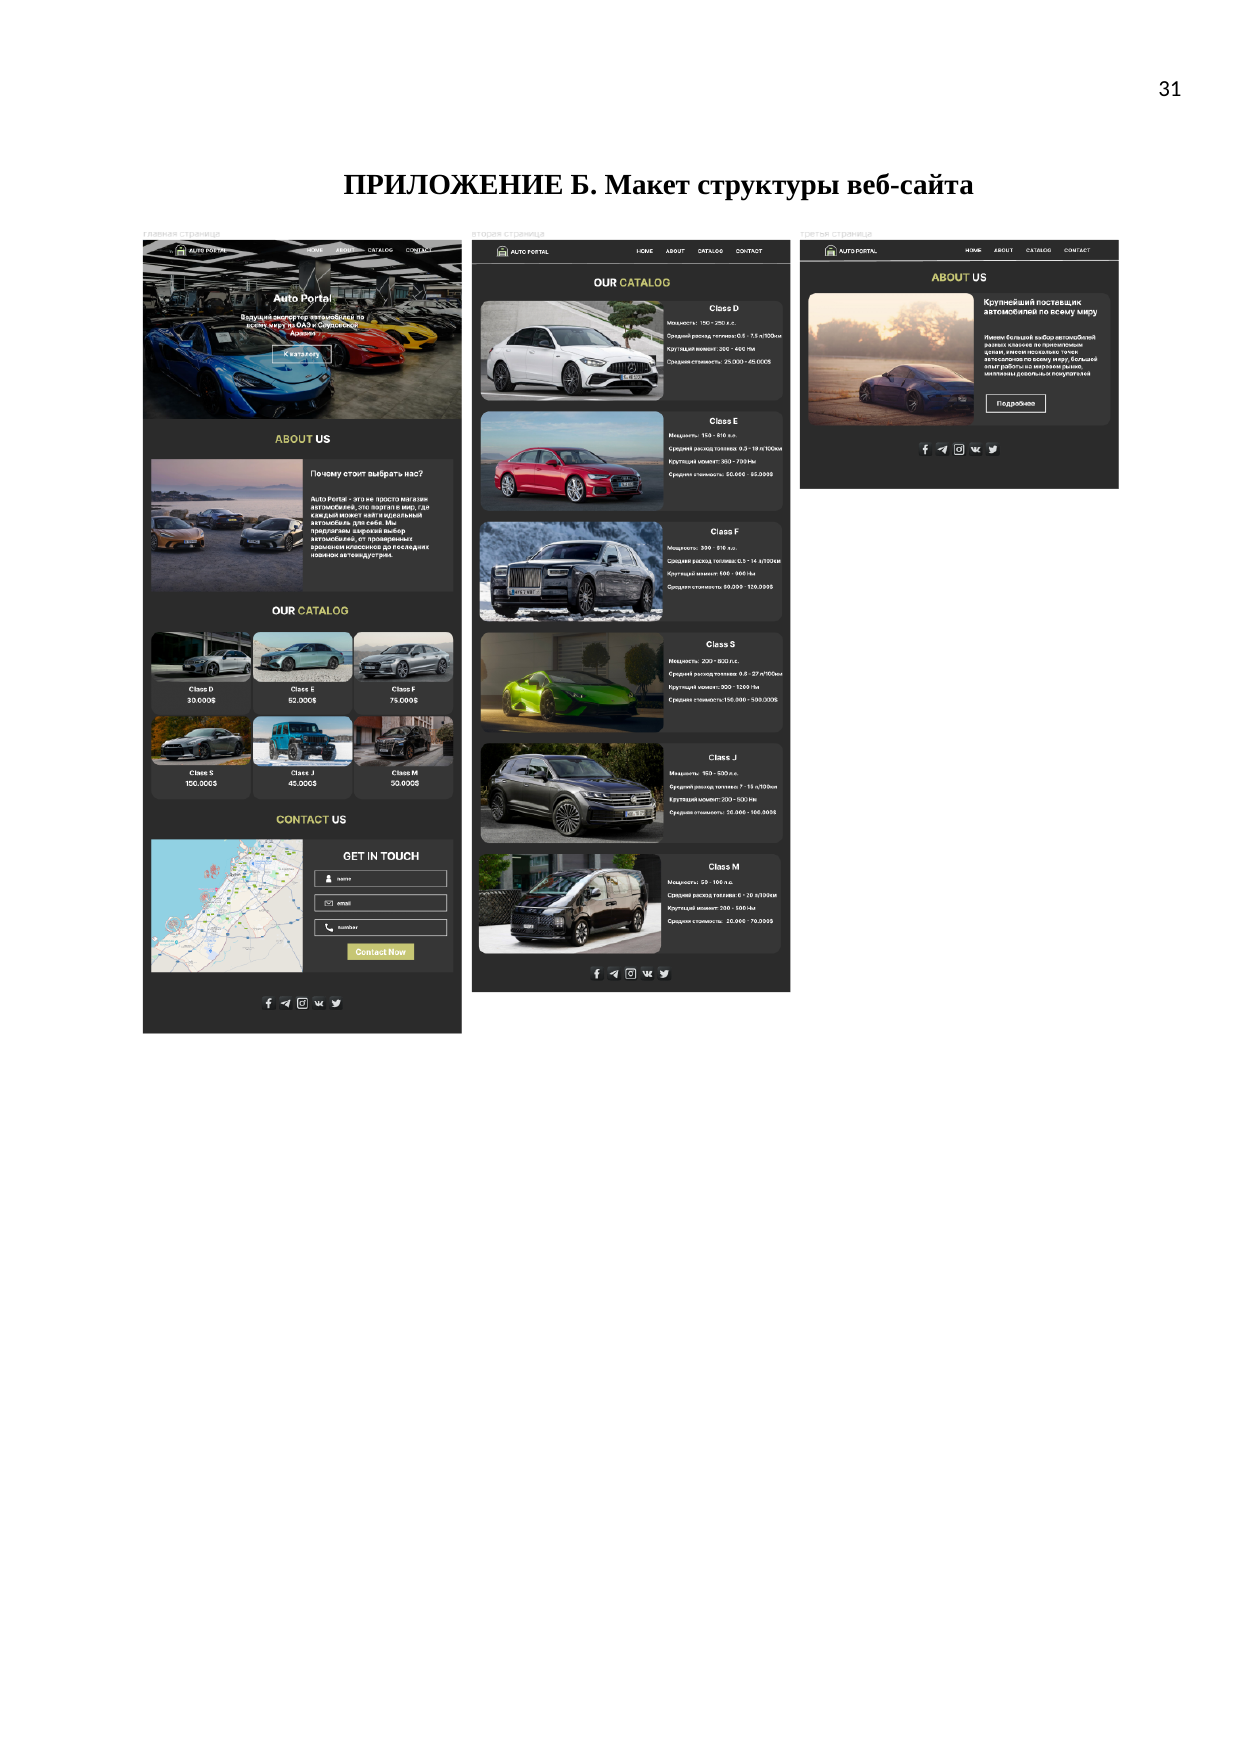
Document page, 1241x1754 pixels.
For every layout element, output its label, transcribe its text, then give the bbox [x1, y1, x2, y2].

subtitle ПРИЛОЖЕНИЕ Б. Макет структуры веб-сайта [136, 167, 1181, 201]
picture [135, 226, 1131, 1036]
